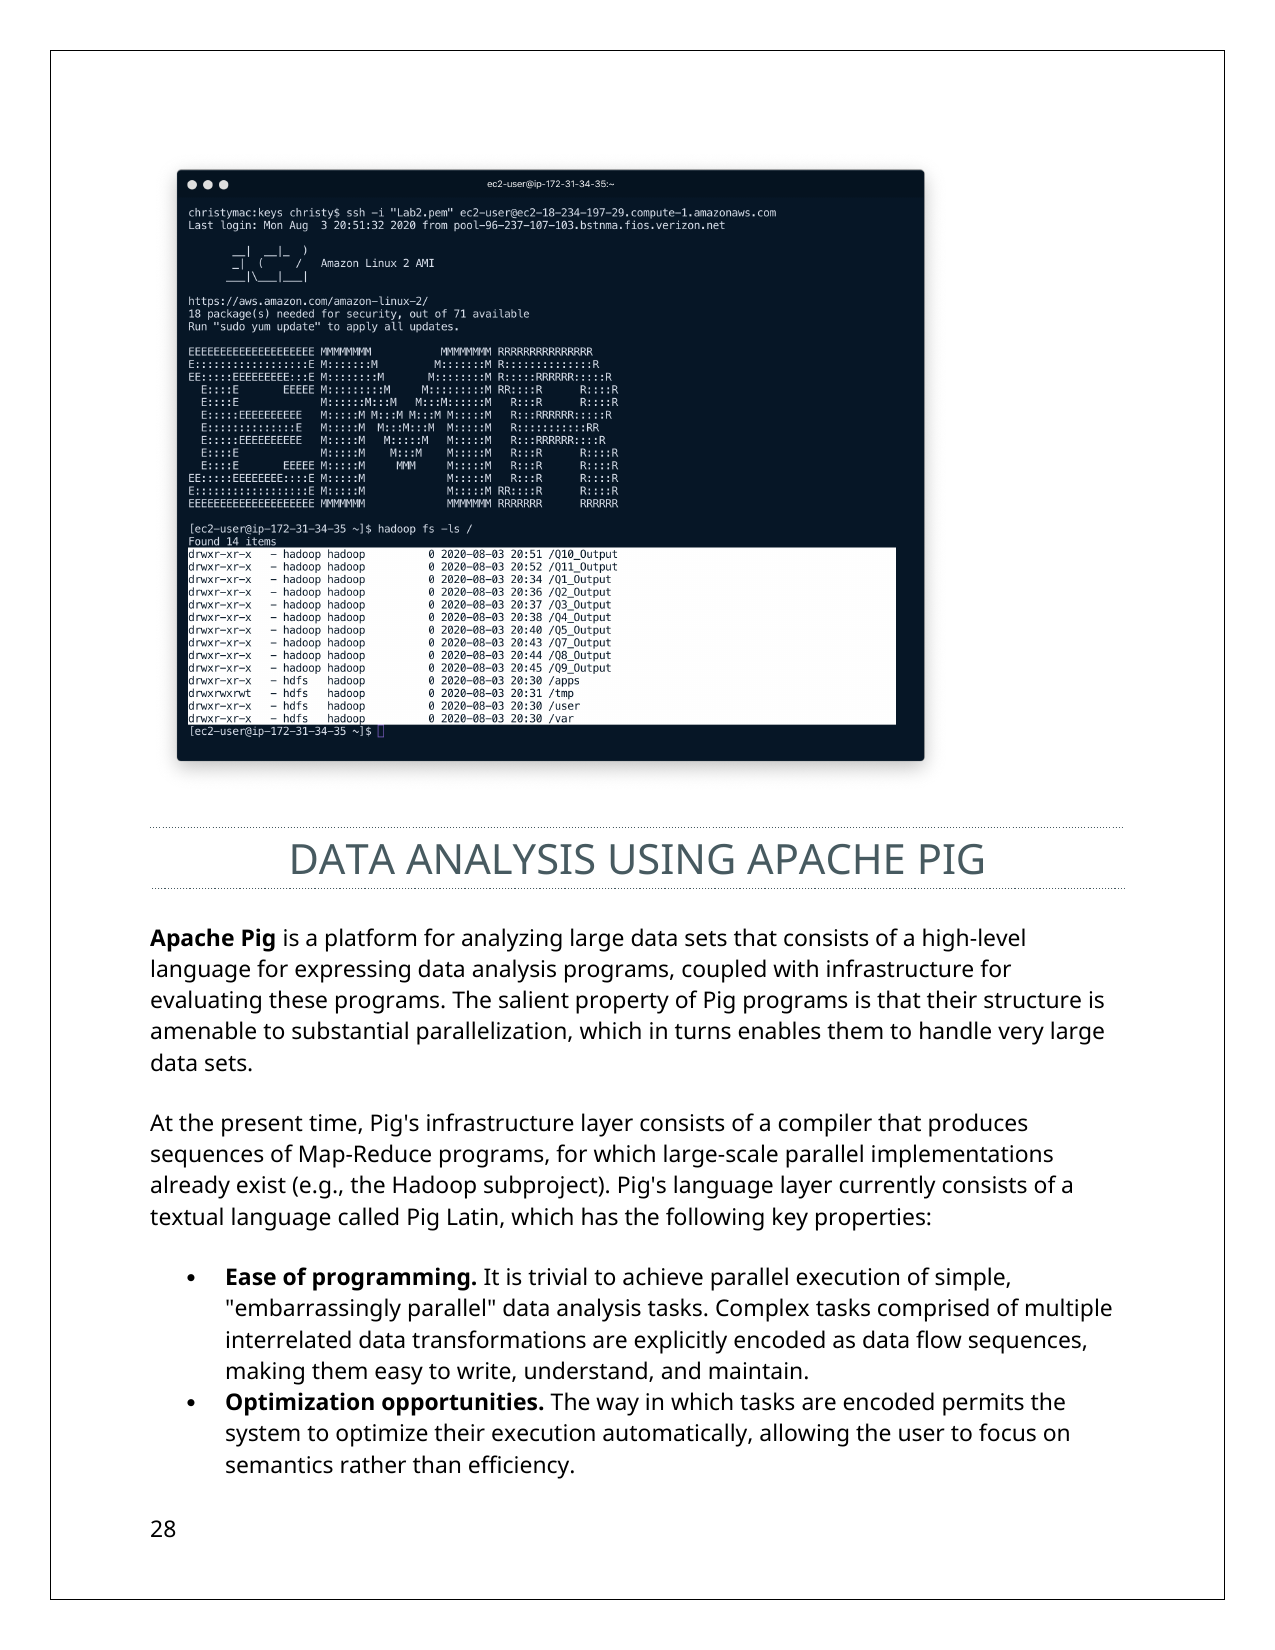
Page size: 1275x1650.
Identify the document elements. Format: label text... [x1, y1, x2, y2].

text Apache Pig is a platform for analyzing large data sets that consists of a high-level language for expressing data analysis programs, coupled with infrastructure for evaluating these programs. The salient property of Pig programs is that their structure is amenable to substantial parallelization, which in turns enables them to handle very large data sets. [150, 922, 1125, 1078]
picture [150, 150, 951, 794]
list Optimization opportunities. The way in which tasks are encoded permits the system to optimize their execution automatically, allowing the user to focus on semantics rather than efficiency. [187, 1386, 1125, 1480]
text At the present time, Pig's infrastructure layer consists of a compiler that produces sequences of Map-Reduce programs, for which large-scale parallel implementations already exist (e.g., the Hadoop subproject). Pig's language layer currently consists of a textual language called Pig Latin, which has the following key properties: [150, 1107, 1125, 1232]
subtitle Data analysis using apache pig [150, 827, 1125, 889]
list Ease of programming. It is trivial to achieve parallel execution of simple, "embarrassingly parallel" data analysis tasks. Complex tasks comprised of multiple interrelated data transformations are explicitly encoded as data flow sequences, making them easy to write, understand, and maintain. [187, 1261, 1125, 1386]
